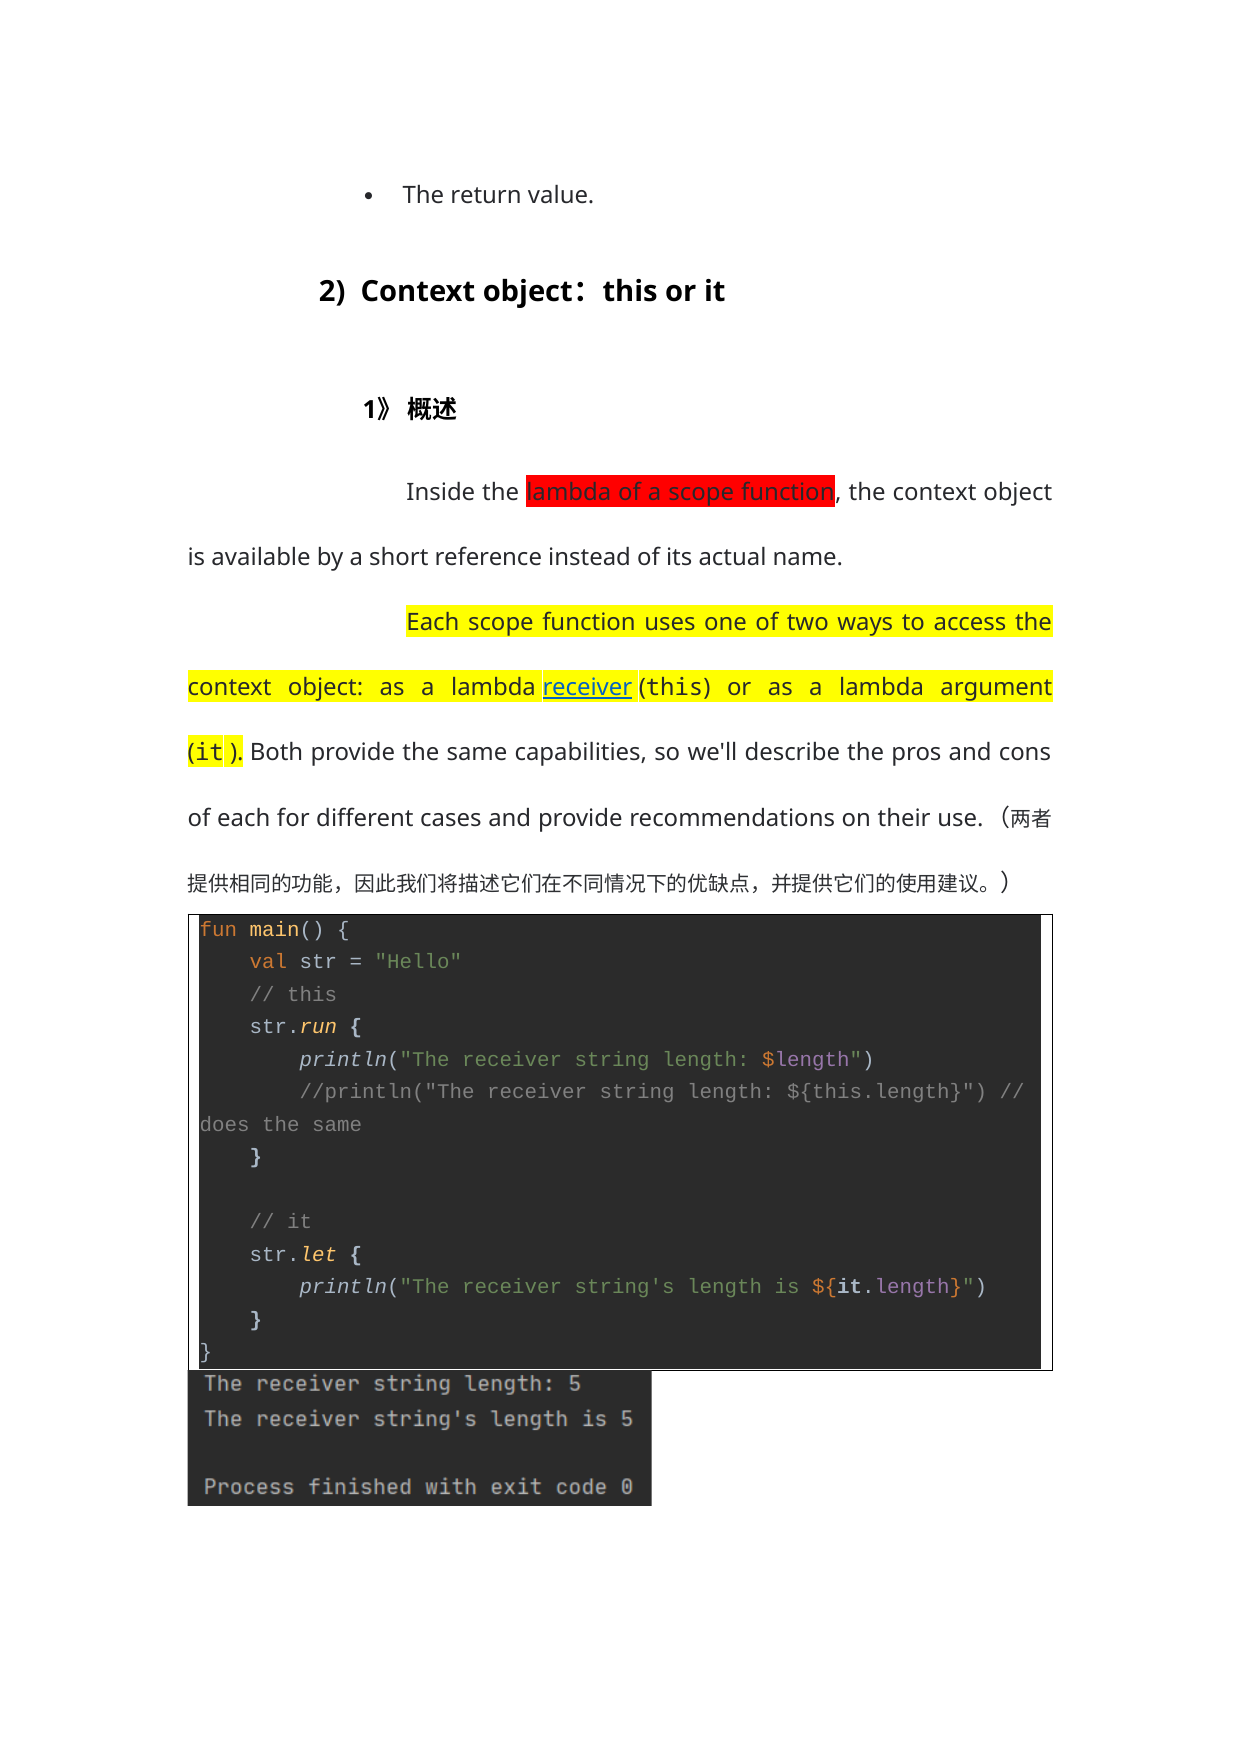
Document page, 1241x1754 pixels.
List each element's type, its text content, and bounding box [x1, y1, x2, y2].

text Inside the lambda of a scope function, the context object is available by a short reference instead of its actual name. [187, 458, 1053, 588]
subtitle 1》 概述 [319, 375, 1053, 440]
text Each scope function uses one of two ways to access the context object: as a lambda receiver (this) or as a lambda argument (it ). Both provide the same capabilities, so we'll describe the pros and cons of each for different cases and provide recommendations on their use.（两者提供相同的功能，因此我们将描述它们在不同情况下的优缺点，并提供它们的使用建议。） [187, 588, 1053, 913]
picture [187, 1370, 652, 1506]
list The return value. [365, 162, 1053, 227]
subtitle 2) Context object：this or it [275, 256, 1053, 321]
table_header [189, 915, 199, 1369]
